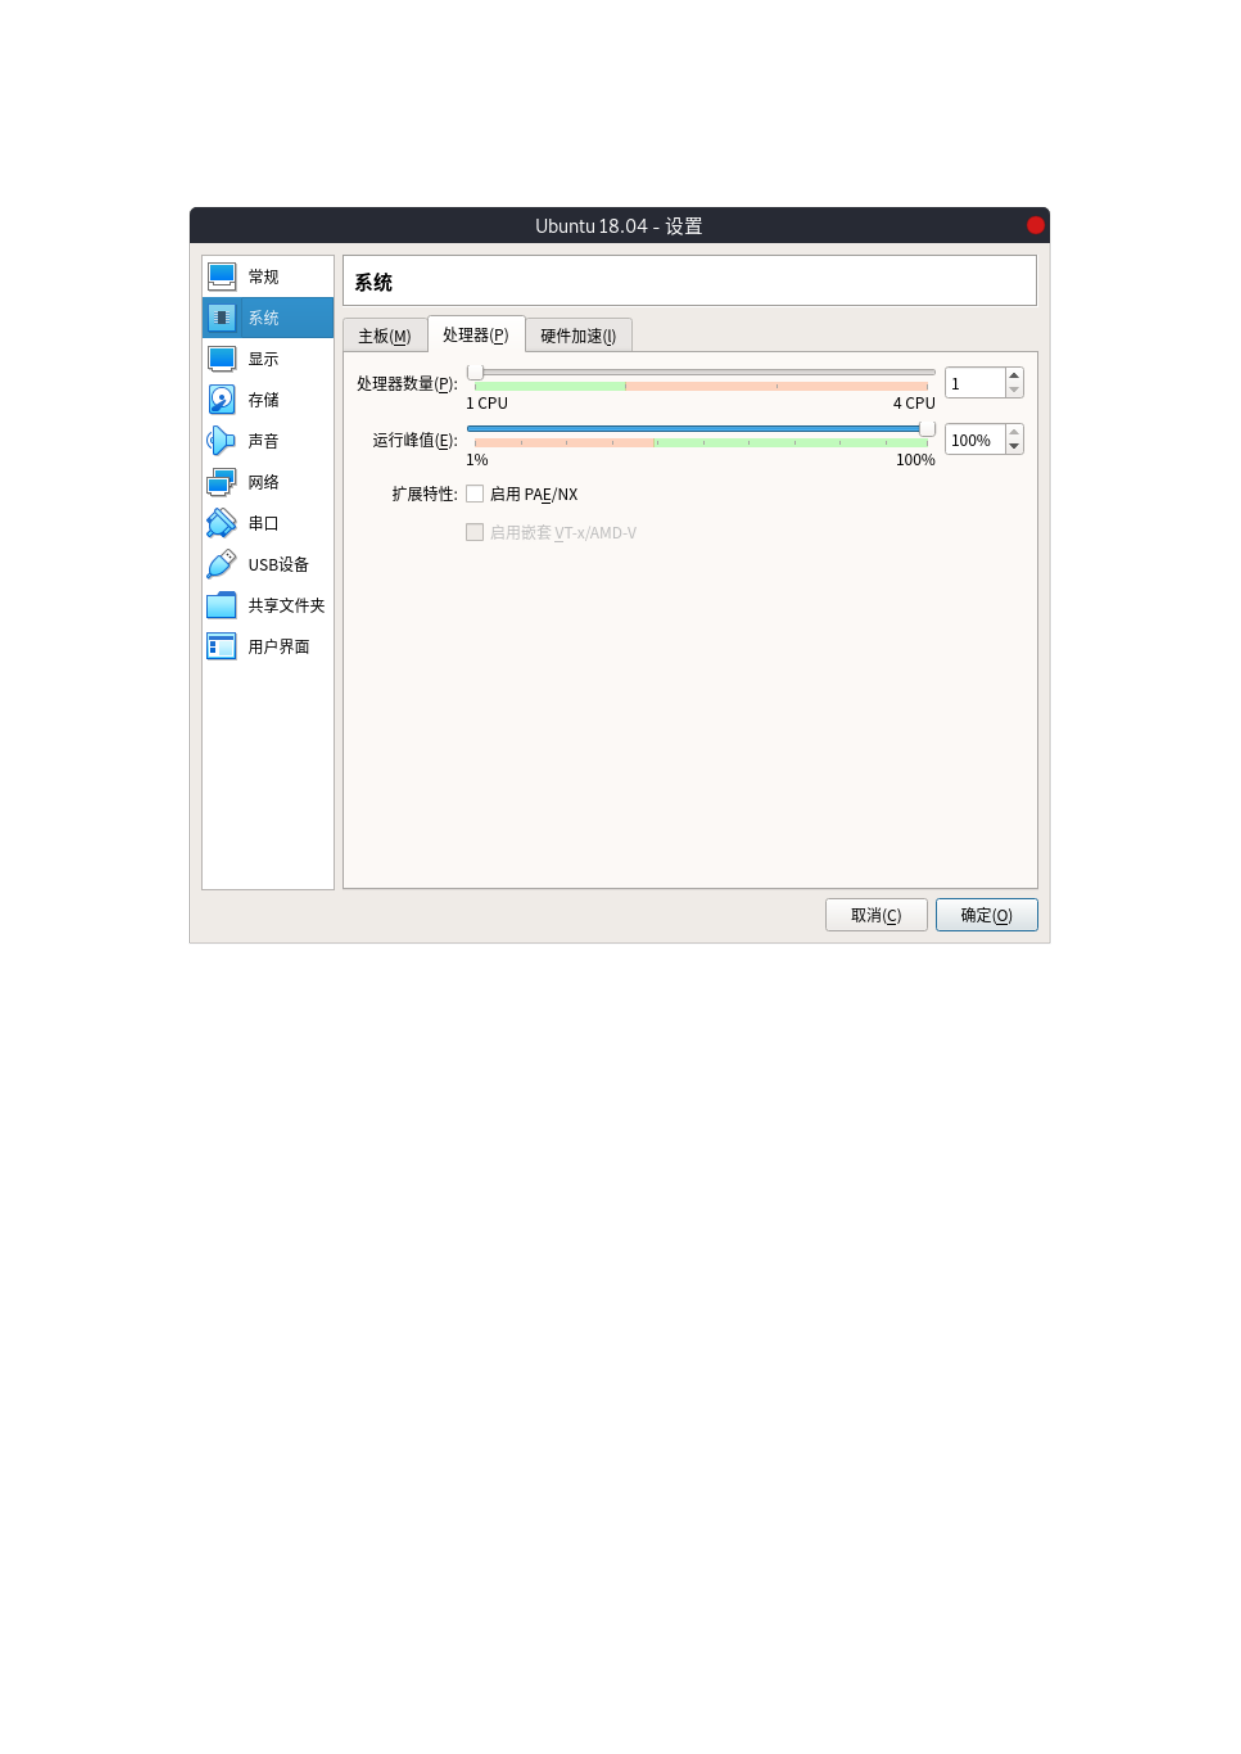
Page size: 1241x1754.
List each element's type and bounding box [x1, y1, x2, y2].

picture [177, 206, 1063, 956]
